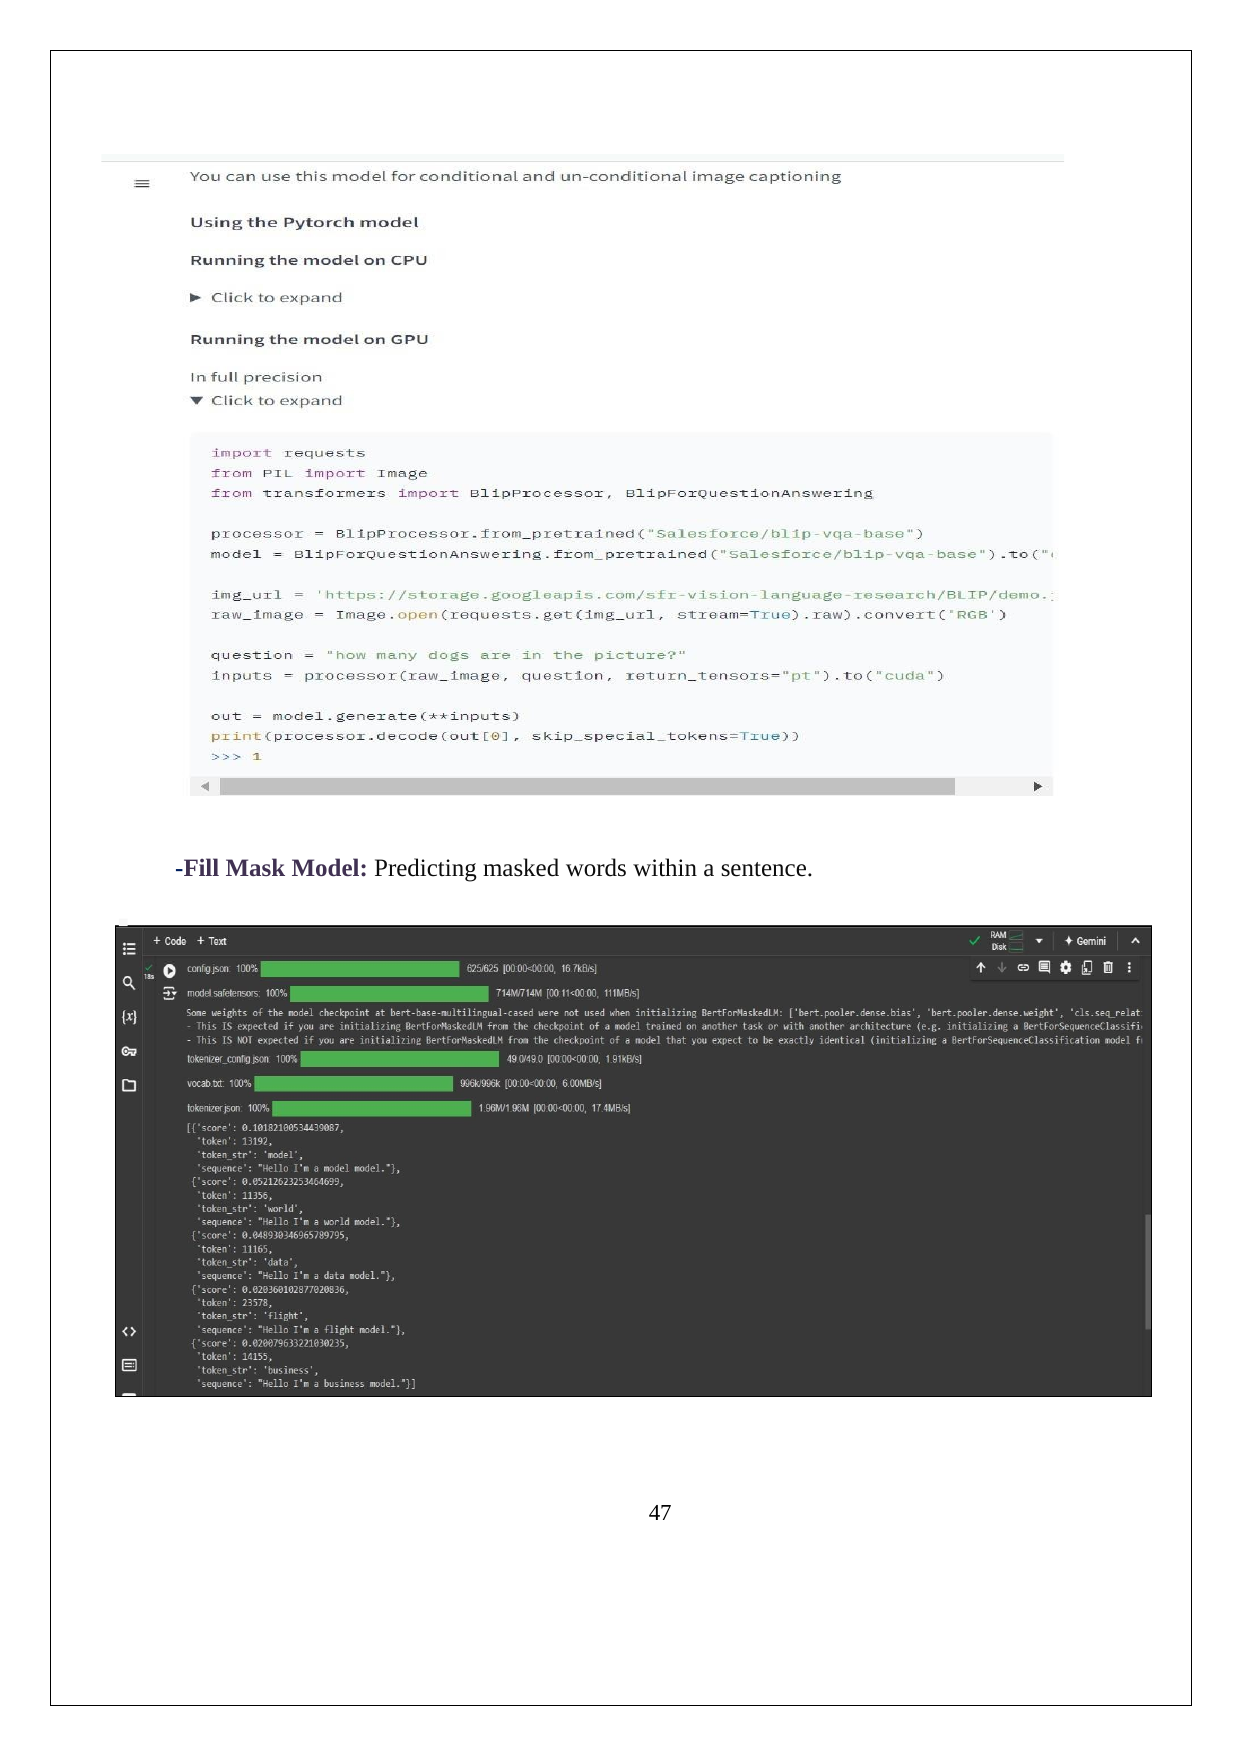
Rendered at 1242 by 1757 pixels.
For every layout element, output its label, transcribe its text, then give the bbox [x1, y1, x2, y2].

picture [116, 927, 1151, 1396]
picture [101, 154, 1065, 796]
text -Fill Mask Model: Predicting masked words within a sentence. [175, 853, 1185, 882]
